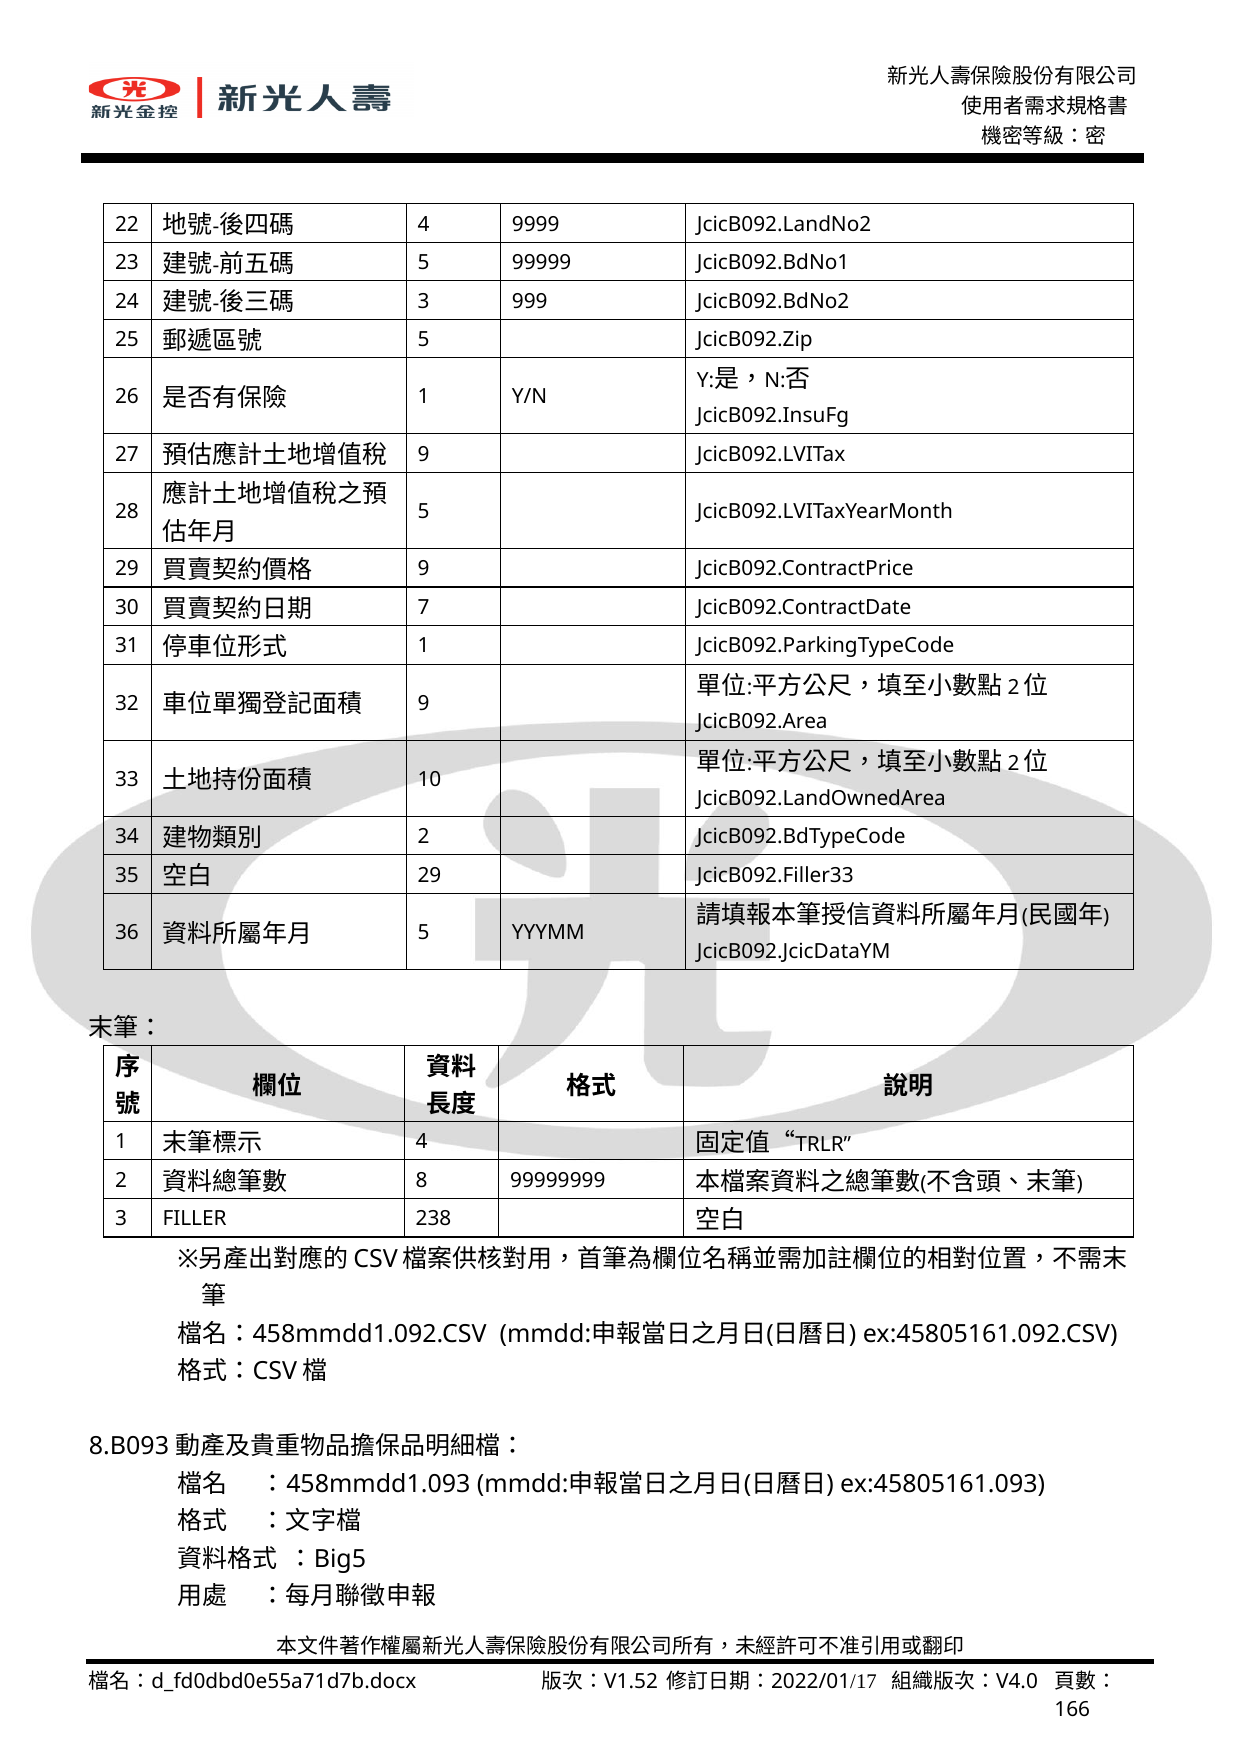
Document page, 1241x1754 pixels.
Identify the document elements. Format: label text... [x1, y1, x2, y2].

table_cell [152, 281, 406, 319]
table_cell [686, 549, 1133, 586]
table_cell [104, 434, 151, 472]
text 末筆： [89, 1007, 1152, 1045]
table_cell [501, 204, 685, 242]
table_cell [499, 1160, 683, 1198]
list 格式 ：文字檔 [177, 1500, 1152, 1537]
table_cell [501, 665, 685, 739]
text 8.B093 動產及貴重物品擔保品明細檔： [89, 1425, 1152, 1462]
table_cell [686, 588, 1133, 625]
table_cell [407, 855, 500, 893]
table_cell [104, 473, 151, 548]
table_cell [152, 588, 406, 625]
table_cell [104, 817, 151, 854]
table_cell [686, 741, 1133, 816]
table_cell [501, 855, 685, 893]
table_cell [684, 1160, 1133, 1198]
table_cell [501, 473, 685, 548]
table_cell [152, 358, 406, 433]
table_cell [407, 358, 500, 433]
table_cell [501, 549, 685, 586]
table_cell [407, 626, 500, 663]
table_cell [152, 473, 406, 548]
list 格式：CSV檔 [177, 1350, 1152, 1387]
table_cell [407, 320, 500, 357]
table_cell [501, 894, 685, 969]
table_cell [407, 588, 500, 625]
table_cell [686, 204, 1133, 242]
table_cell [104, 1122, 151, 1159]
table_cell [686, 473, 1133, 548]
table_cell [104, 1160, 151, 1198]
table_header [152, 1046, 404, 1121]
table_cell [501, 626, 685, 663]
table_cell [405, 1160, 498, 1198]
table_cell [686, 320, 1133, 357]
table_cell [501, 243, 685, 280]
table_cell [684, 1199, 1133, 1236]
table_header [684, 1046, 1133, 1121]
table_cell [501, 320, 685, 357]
picture [25, 713, 1215, 1166]
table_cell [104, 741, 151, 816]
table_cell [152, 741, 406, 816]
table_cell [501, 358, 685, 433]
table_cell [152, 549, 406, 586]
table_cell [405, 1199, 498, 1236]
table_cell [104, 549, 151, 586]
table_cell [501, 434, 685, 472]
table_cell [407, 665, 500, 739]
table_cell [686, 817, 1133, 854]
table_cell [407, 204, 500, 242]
list 資料格式 ：Big5 [177, 1537, 1152, 1575]
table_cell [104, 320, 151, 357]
list 檔名：458mmdd1.092.CSV (mmdd:申報當日之月日(日曆日) ex:45805161.092.CSV) [177, 1312, 1152, 1350]
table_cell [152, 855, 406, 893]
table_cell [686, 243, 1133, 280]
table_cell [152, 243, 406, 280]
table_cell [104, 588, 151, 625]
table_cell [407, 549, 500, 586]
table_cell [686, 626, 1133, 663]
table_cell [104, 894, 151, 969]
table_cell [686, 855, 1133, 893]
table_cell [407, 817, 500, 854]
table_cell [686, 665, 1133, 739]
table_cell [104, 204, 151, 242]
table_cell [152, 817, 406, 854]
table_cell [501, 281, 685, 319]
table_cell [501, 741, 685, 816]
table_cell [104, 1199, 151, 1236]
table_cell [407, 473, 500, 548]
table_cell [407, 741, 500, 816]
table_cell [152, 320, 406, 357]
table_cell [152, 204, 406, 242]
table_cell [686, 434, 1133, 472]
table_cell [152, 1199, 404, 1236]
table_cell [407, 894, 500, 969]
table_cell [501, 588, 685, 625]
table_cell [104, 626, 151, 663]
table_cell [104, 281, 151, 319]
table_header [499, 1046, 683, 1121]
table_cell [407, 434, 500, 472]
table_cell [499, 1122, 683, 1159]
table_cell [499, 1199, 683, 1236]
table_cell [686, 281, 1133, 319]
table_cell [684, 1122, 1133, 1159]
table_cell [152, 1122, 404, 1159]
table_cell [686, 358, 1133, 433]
list ※另產出對應的CSV檔案供核對用，首筆為欄位名稱並需加註欄位的相對位置，不需末筆 [177, 1237, 1152, 1312]
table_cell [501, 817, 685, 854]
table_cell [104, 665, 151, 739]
list 檔名 ：458mmdd1.093 (mmdd:申報當日之月日(日曆日) ex:45805161.093) [177, 1462, 1152, 1500]
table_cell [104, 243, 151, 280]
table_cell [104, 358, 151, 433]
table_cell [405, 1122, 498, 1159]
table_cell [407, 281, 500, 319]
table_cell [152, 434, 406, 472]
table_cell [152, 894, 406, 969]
list 用處 ：每月聯徵申報 [177, 1575, 1152, 1612]
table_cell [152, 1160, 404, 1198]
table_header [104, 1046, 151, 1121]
picture [88, 61, 414, 118]
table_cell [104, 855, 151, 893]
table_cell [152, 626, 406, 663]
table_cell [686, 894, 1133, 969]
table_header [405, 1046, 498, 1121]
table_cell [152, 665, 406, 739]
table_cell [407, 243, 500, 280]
